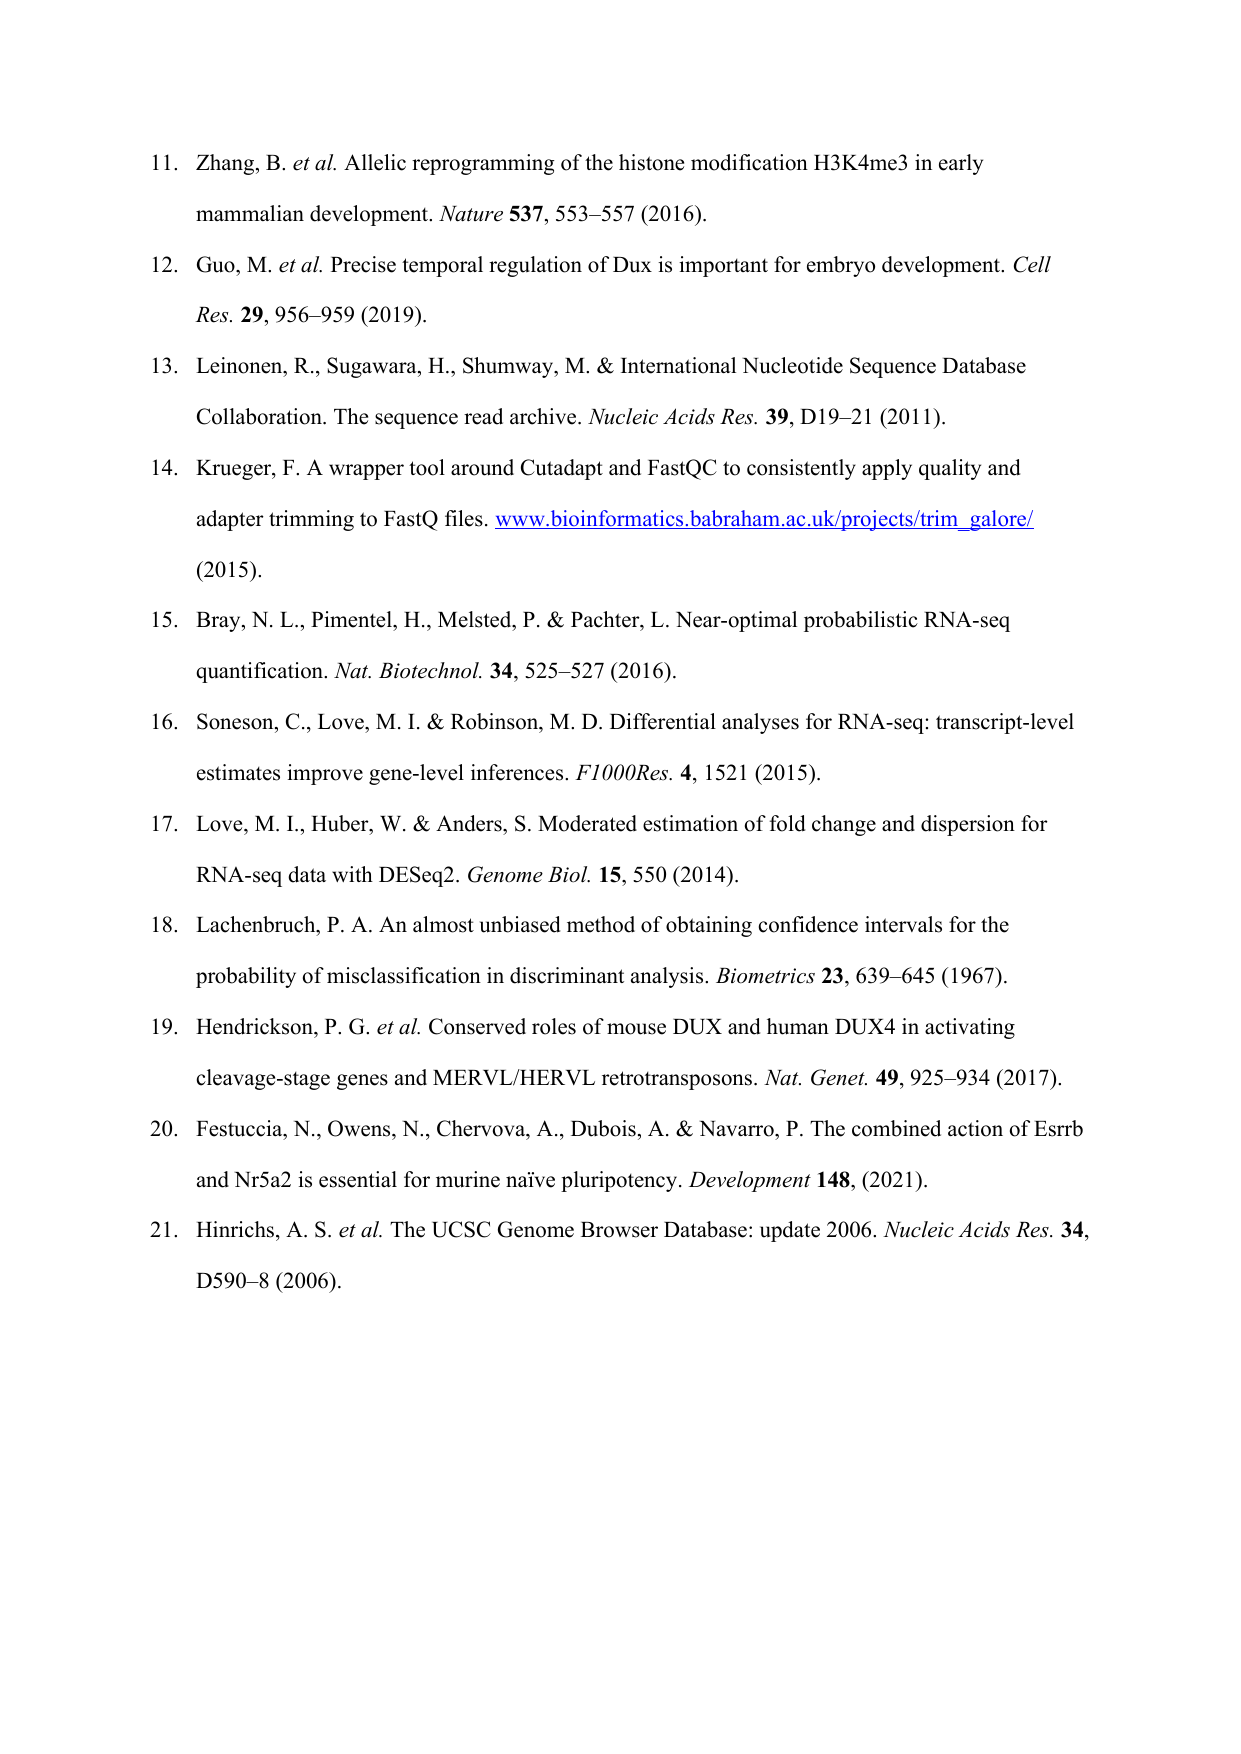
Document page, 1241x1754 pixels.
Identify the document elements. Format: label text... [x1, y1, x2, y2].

text 11. Zhang, B. et al. Allelic reprogramming of the histone modification H3K4me3 in early mammalian development. Nature 537, 553–557 (2016). [150, 150, 1090, 226]
text 20. Festuccia, N., Owens, N., Chervova, A., Dubois, A. & Navarro, P. The combined action of Esrrb and Nr5a2 is essential for murine naïve pluripotency. Development 148, (2021). [150, 1116, 1090, 1192]
text 19. Hendrickson, P. G. et al. Conserved roles of mouse DUX and human DUX4 in activating cleavage-stage genes and MERVL/HERVL retrotransposons. Nat. Genet. 49, 925–934 (2017). [150, 1014, 1090, 1090]
text 12. Guo, M. et al. Precise temporal regulation of Dux is important for embryo development. Cell Res. 29, 956–959 (2019). [150, 252, 1090, 328]
text 16. Soneson, C., Love, M. I. & Robinson, M. D. Differential analyses for RNA-seq: transcript-level estimates improve gene-level inferences. F1000Res. 4, 1521 (2015). [150, 709, 1090, 785]
text 18. Lachenbruch, P. A. An almost unbiased method of obtaining confidence intervals for the probability of misclassification in discriminant analysis. Biometrics 23, 639–645 (1967). [150, 912, 1090, 989]
text 17. Love, M. I., Huber, W. & Anders, S. Moderated estimation of fold change and dispersion for RNA-seq data with DESeq2. Genome Biol. 15, 550 (2014). [150, 811, 1090, 887]
text 21. Hinrichs, A. S. et al. The UCSC Genome Browser Database: update 2006. Nucleic Acids Res. 34, D590–8 (2006). [150, 1217, 1090, 1294]
text 15. Bray, N. L., Pimentel, H., Melsted, P. & Pachter, L. Near-optimal probabilistic RNA-seq quantification. Nat. Biotechnol. 34, 525–527 (2016). [150, 607, 1090, 684]
text 14. Krueger, F. A wrapper tool around Cutadapt and FastQC to consistently apply quality and adapter trimming to FastQ files. www.bioinformatics.babraham.ac.uk/projects/trim_galore/ (2015). [150, 455, 1090, 582]
text 13. Leinonen, R., Sugawara, H., Shumway, M. & International Nucleotide Sequence Database Collaboration. The sequence read archive. Nucleic Acids Res. 39, D19–21 (2011). [150, 353, 1090, 429]
